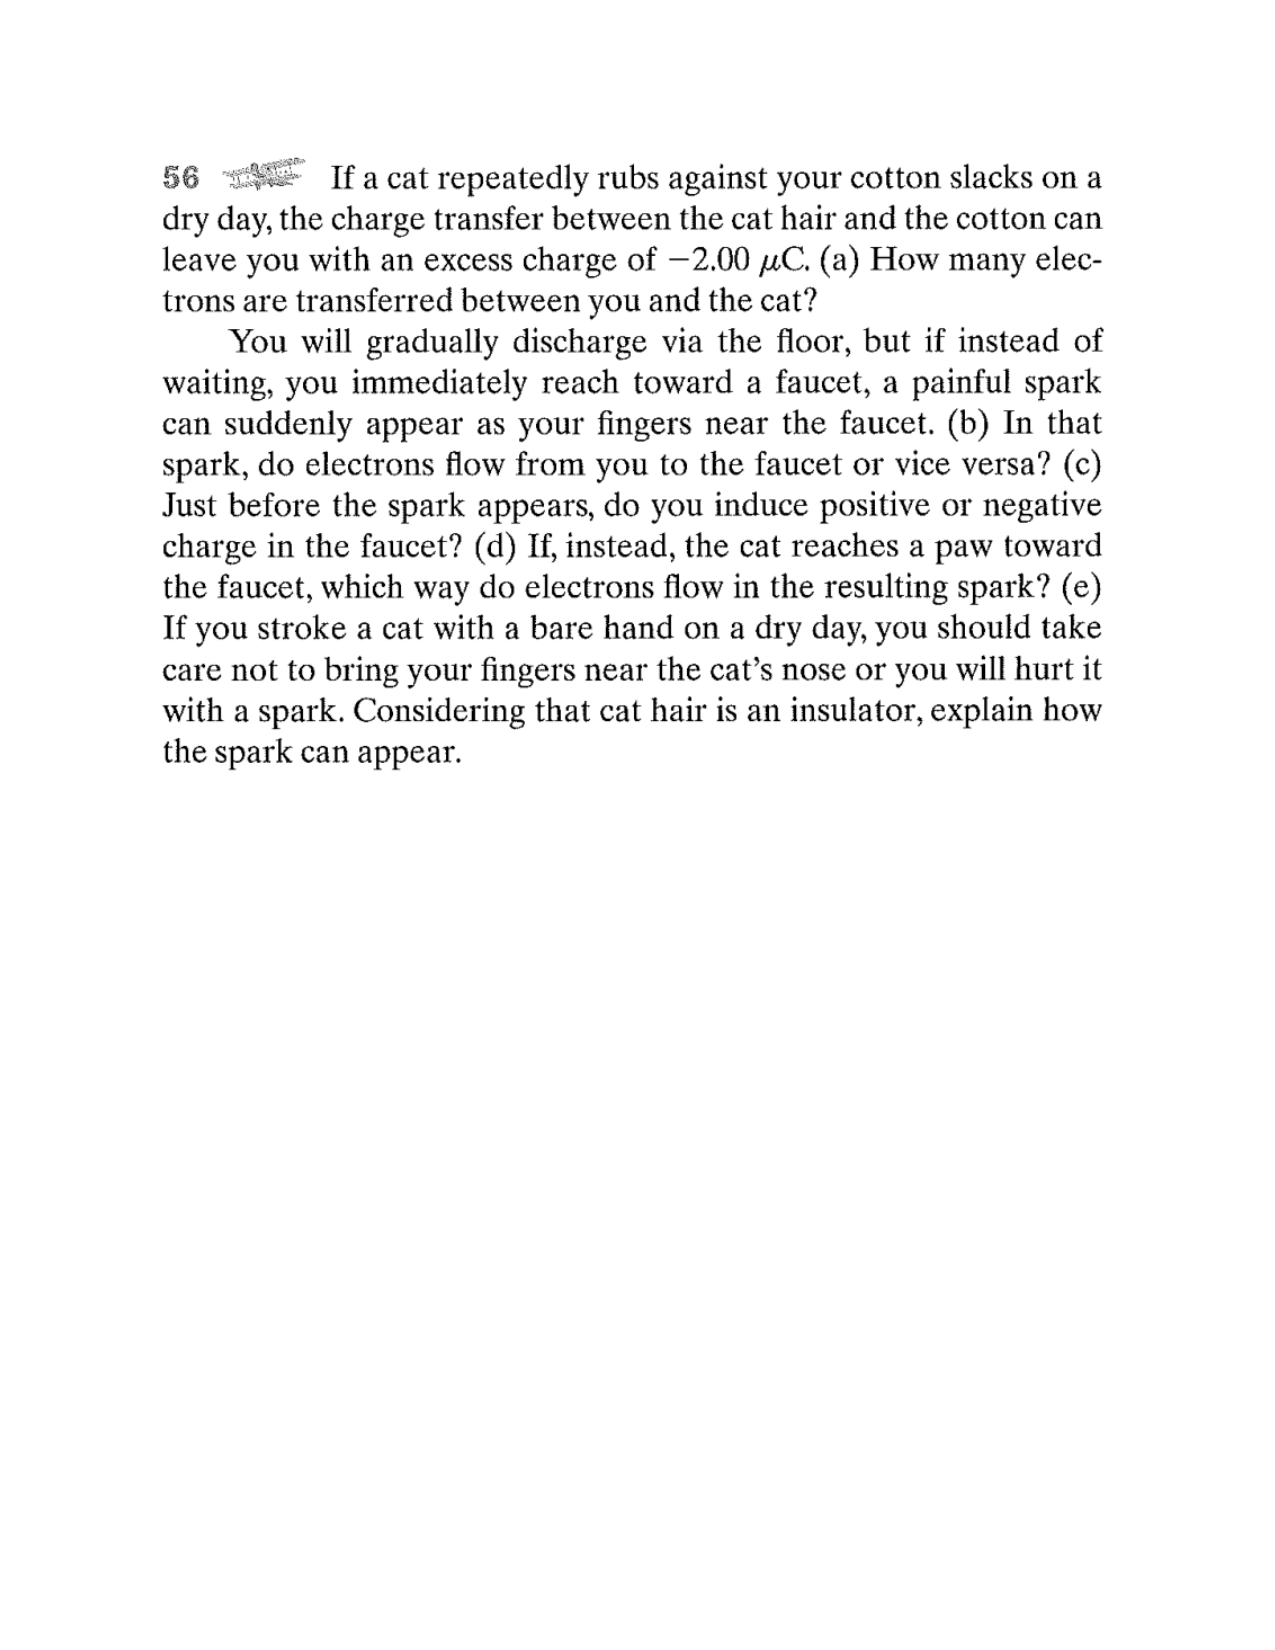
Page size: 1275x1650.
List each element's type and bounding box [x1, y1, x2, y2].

picture [150, 150, 1125, 782]
